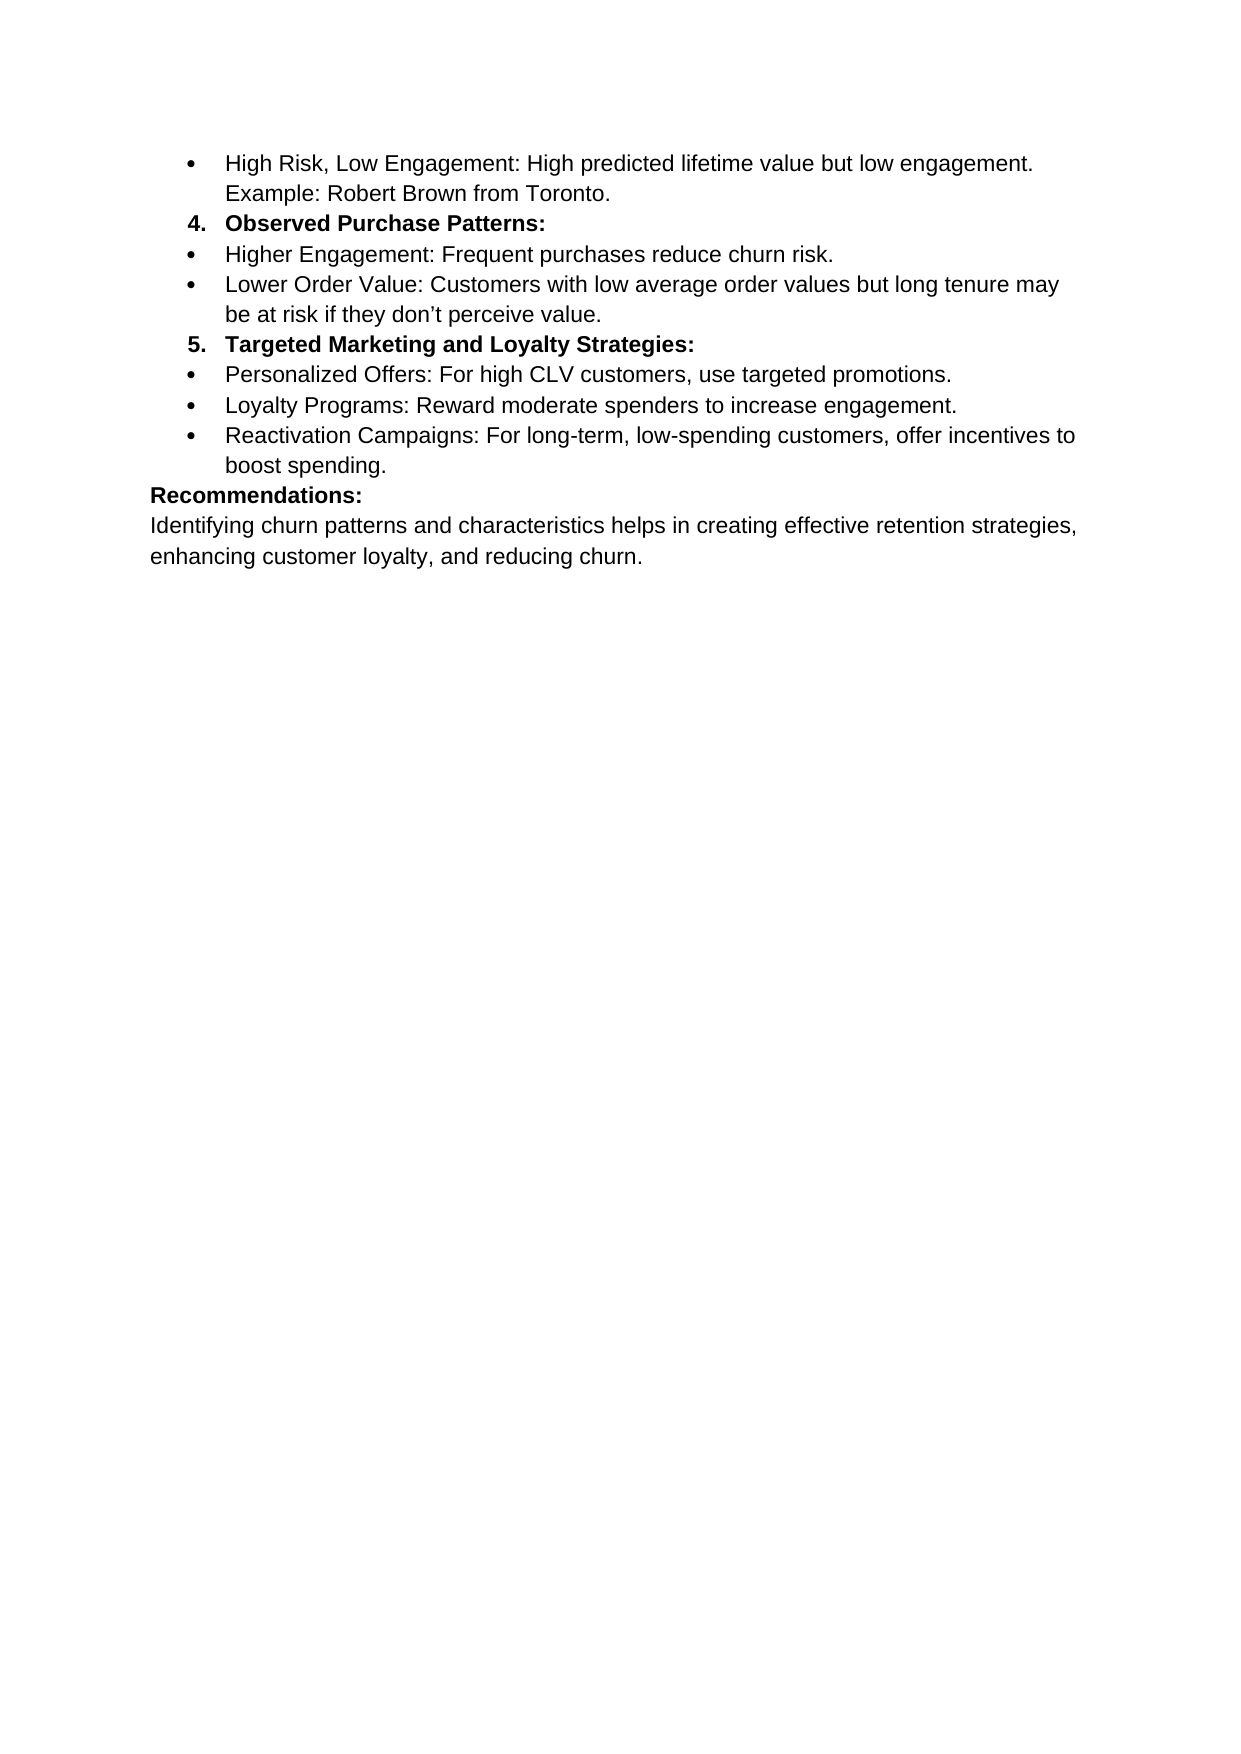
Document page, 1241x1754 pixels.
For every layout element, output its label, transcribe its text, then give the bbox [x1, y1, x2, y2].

list Lower Order Value: Customers with low average order values but long tenure may be at risk if they don’t perceive value. [187, 271, 1090, 327]
text Identifying churn patterns and characteristics helps in creating effective retention strategies, enhancing customer loyalty, and reducing churn. [150, 512, 1090, 569]
text Recommendations: [150, 482, 1090, 509]
list Higher Engagement: Frequent purchases reduce churn risk. [187, 241, 1090, 267]
list Reactivation Campaigns: For long-term, low-spending customers, offer incentives to boost spending. [187, 422, 1090, 478]
list Loyalty Programs: Reward moderate spenders to increase engagement. [187, 392, 1090, 418]
list High Risk, Low Engagement: High predicted lifetime value but low engagement. Example: Robert Brown from Toronto. [187, 150, 1090, 207]
list Personalized Offers: For high CLV customers, use targeted promotions. [187, 361, 1090, 388]
list Observed Purchase Patterns: [187, 210, 1090, 237]
list Targeted Marketing and Loyalty Strategies: [187, 331, 1090, 358]
